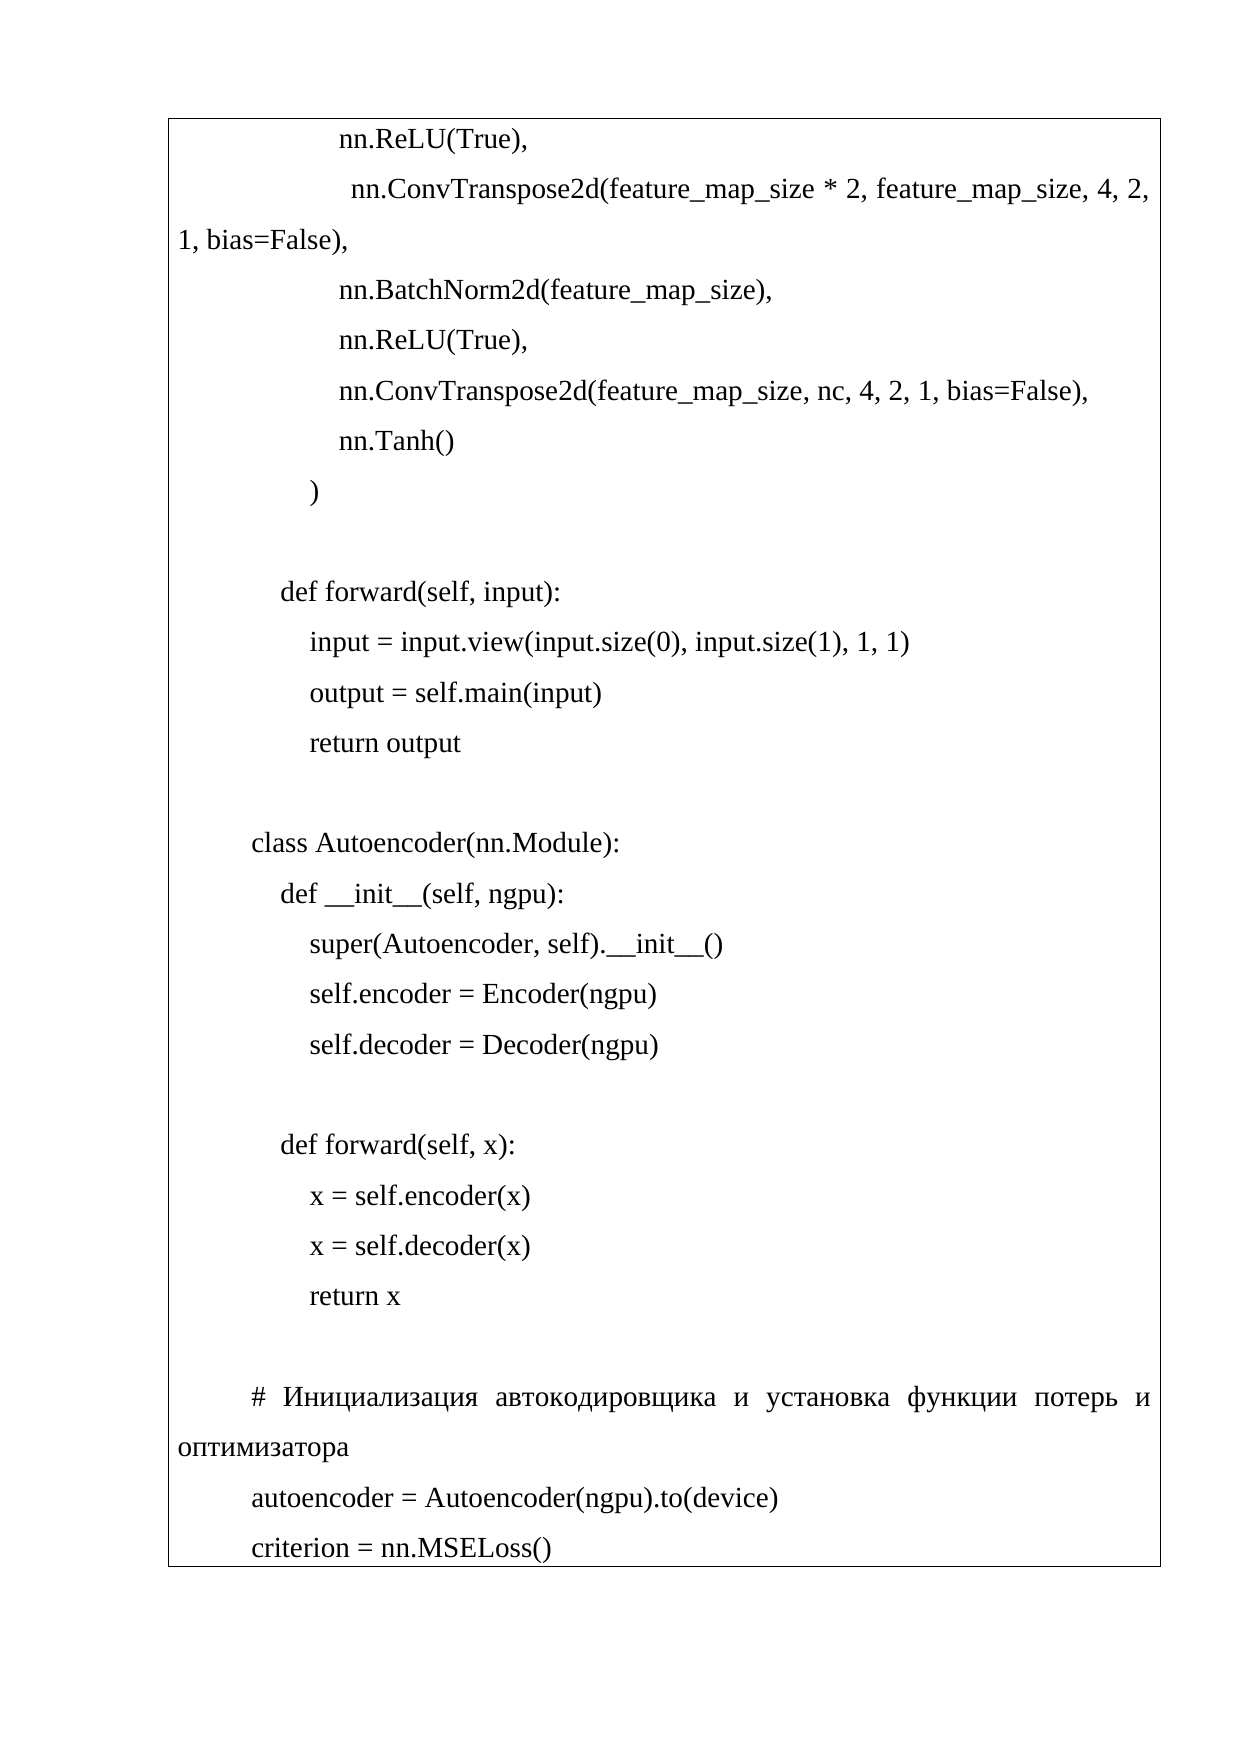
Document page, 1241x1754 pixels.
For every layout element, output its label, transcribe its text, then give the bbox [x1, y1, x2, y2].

text x = self.encoder(x) [169, 1175, 1160, 1211]
text x = self.decoder(x) [169, 1225, 1160, 1262]
text self.encoder = Encoder(ngpu) [169, 973, 1160, 1010]
text super(Autoencoder, self).__init__() [169, 923, 1160, 960]
text nn.ConvTranspose2d(feature_map_size, nc, 4, 2, 1, bias=False), [169, 370, 1160, 406]
text self.decoder = Decoder(ngpu) [169, 1024, 1160, 1060]
text class Autoencoder(nn.Module): [169, 822, 1160, 859]
text autoencoder = Autoencoder(ngpu).to(device) [169, 1477, 1160, 1513]
text # Инициализация автокодировщика и установка функции потерь и оптимизатора [169, 1376, 1160, 1463]
text criterion = nn.MSELoss() [169, 1527, 1160, 1566]
text nn.ConvTranspose2d(feature_map_size * 2, feature_map_size, 4, 2, 1, bias=False), [169, 168, 1160, 255]
text nn.ReLU(True), [169, 319, 1160, 356]
text input = input.view(input.size(0), input.size(1), 1, 1) [169, 621, 1160, 658]
text return x [169, 1275, 1160, 1312]
text output = self.main(input) [169, 672, 1160, 708]
text ) [169, 470, 1160, 507]
text nn.ReLU(True), [169, 119, 1160, 155]
text return output [169, 722, 1160, 758]
text nn.Tanh() [169, 420, 1160, 457]
text def forward(self, input): [169, 571, 1160, 608]
text nn.BatchNorm2d(feature_map_size), [169, 269, 1160, 306]
text def __init__(self, ngpu): [169, 873, 1160, 909]
text def forward(self, x): [169, 1124, 1160, 1161]
